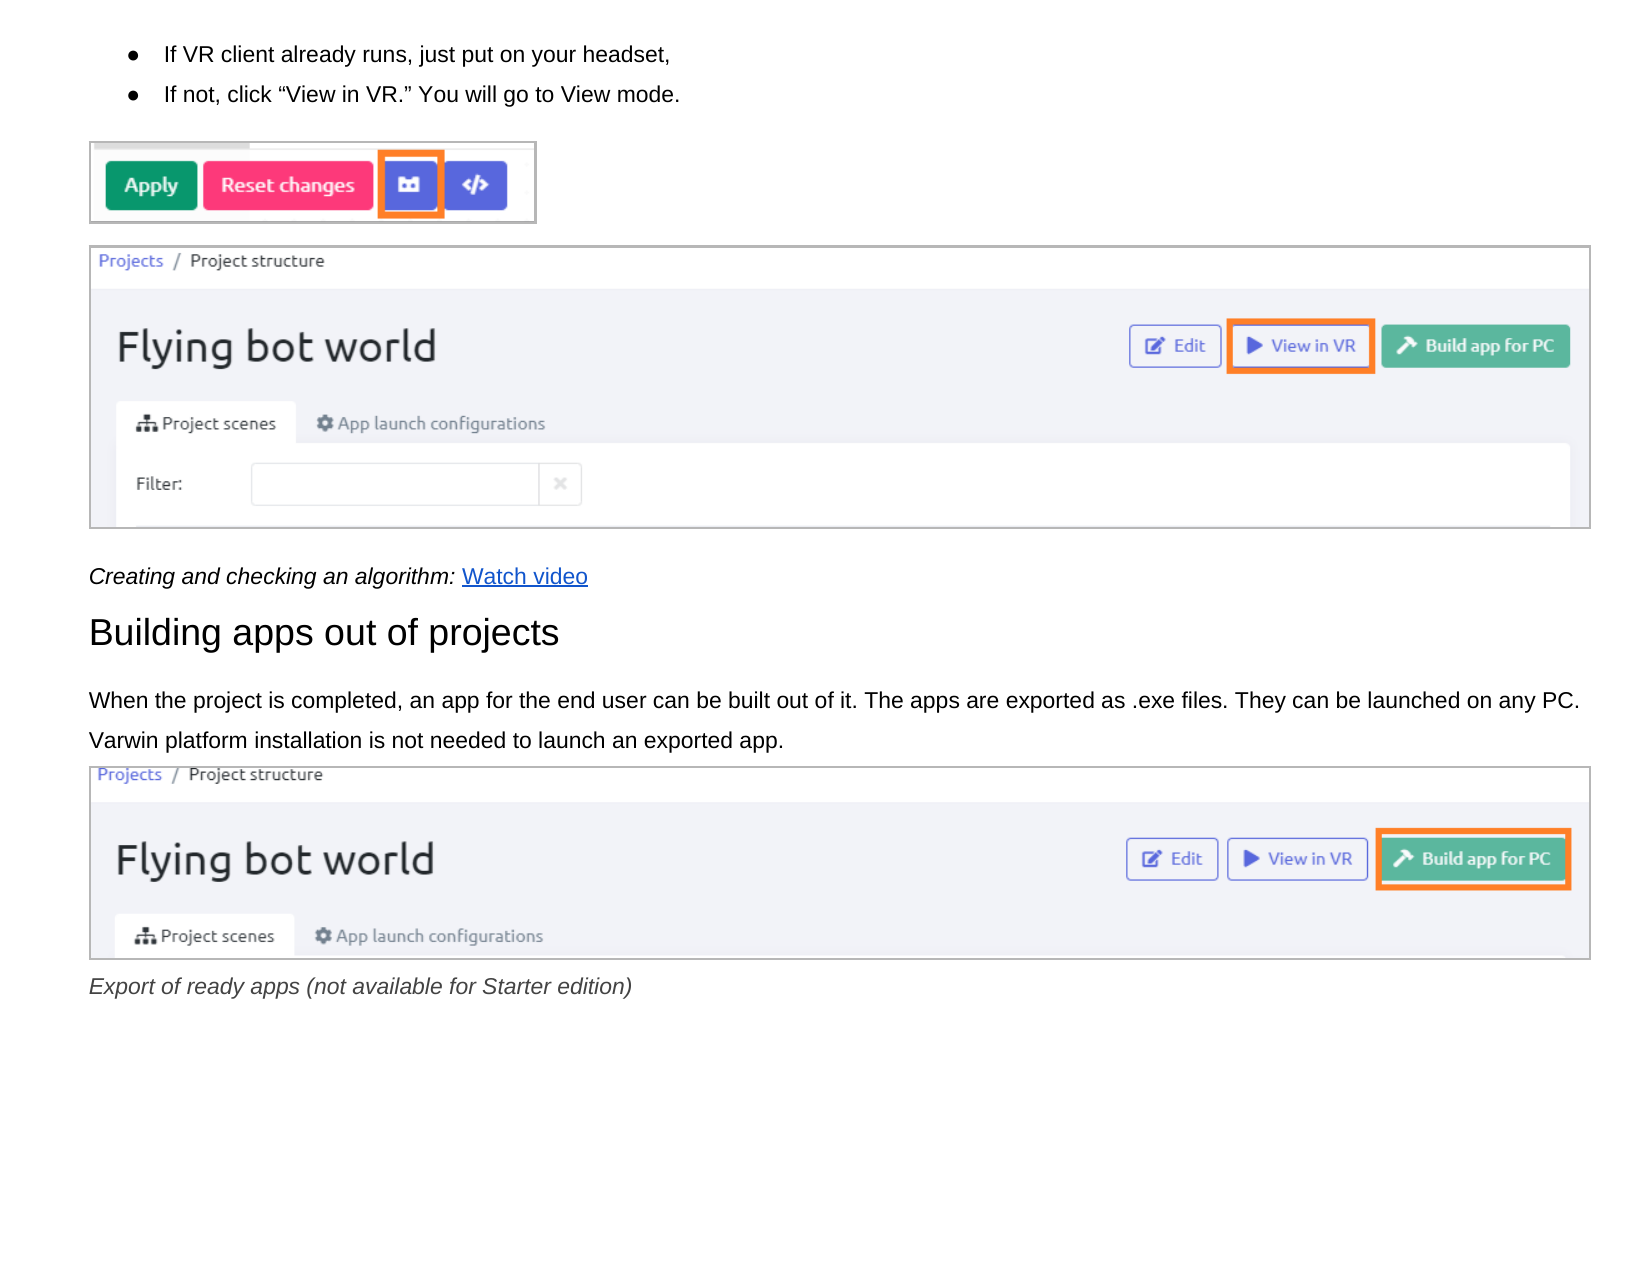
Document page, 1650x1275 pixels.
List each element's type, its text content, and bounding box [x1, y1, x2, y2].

subtitle Building apps out of projects [88, 610, 1591, 653]
text Export of ready apps (not available for Starter edition) [88, 973, 1591, 999]
list If VR client already runs, just put on your headset, [126, 41, 1591, 68]
picture [91, 248, 1589, 527]
text Creating and checking an algorithm: Watch video [88, 563, 1591, 589]
picture [91, 143, 534, 222]
text Varwin platform installation is not needed to launch an exported app. [88, 727, 1591, 753]
picture [91, 768, 1589, 958]
text When the project is completed, an app for the end user can be built out of it. The apps are exported as .exe files. They can be launched on any PC. [88, 687, 1591, 713]
list If not, click “View in VR.” You will go to View mode. [126, 81, 1591, 107]
